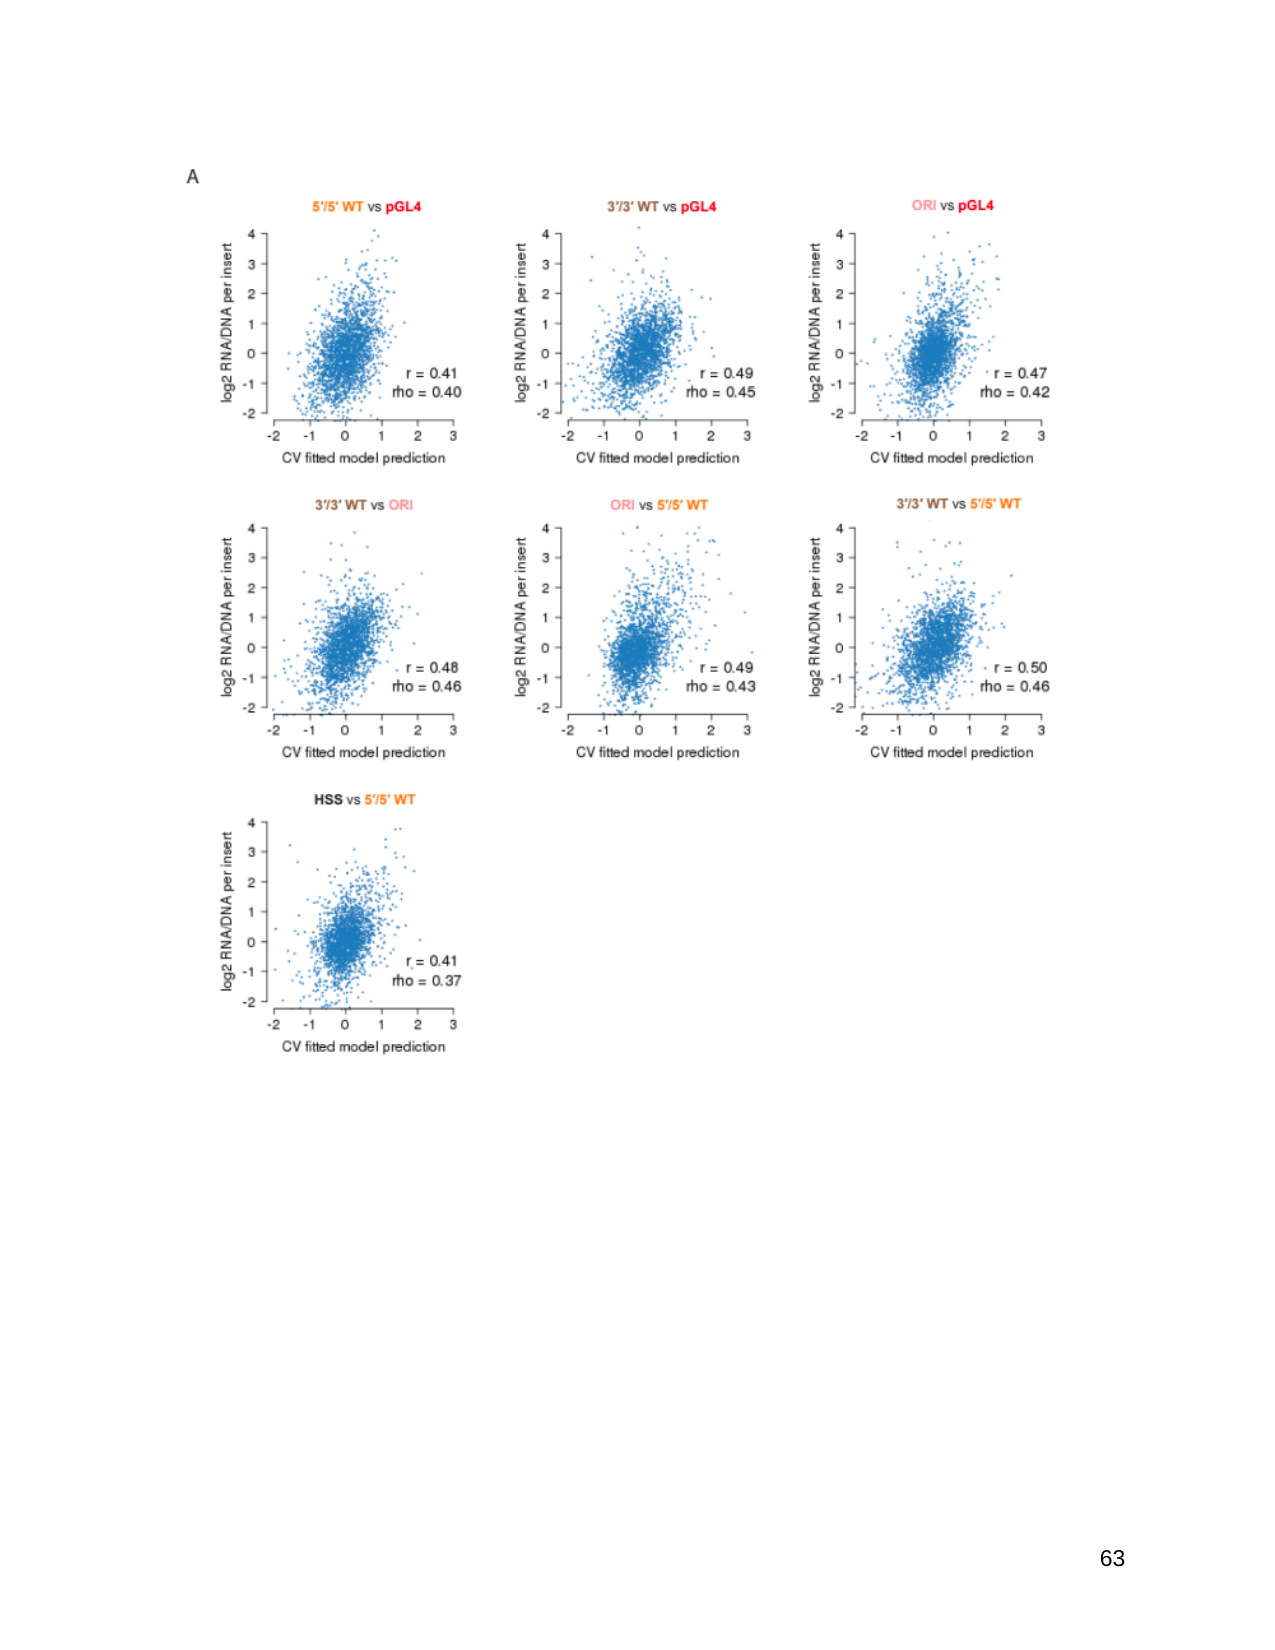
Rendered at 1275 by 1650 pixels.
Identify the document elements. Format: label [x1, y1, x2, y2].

picture [150, 150, 1125, 1094]
